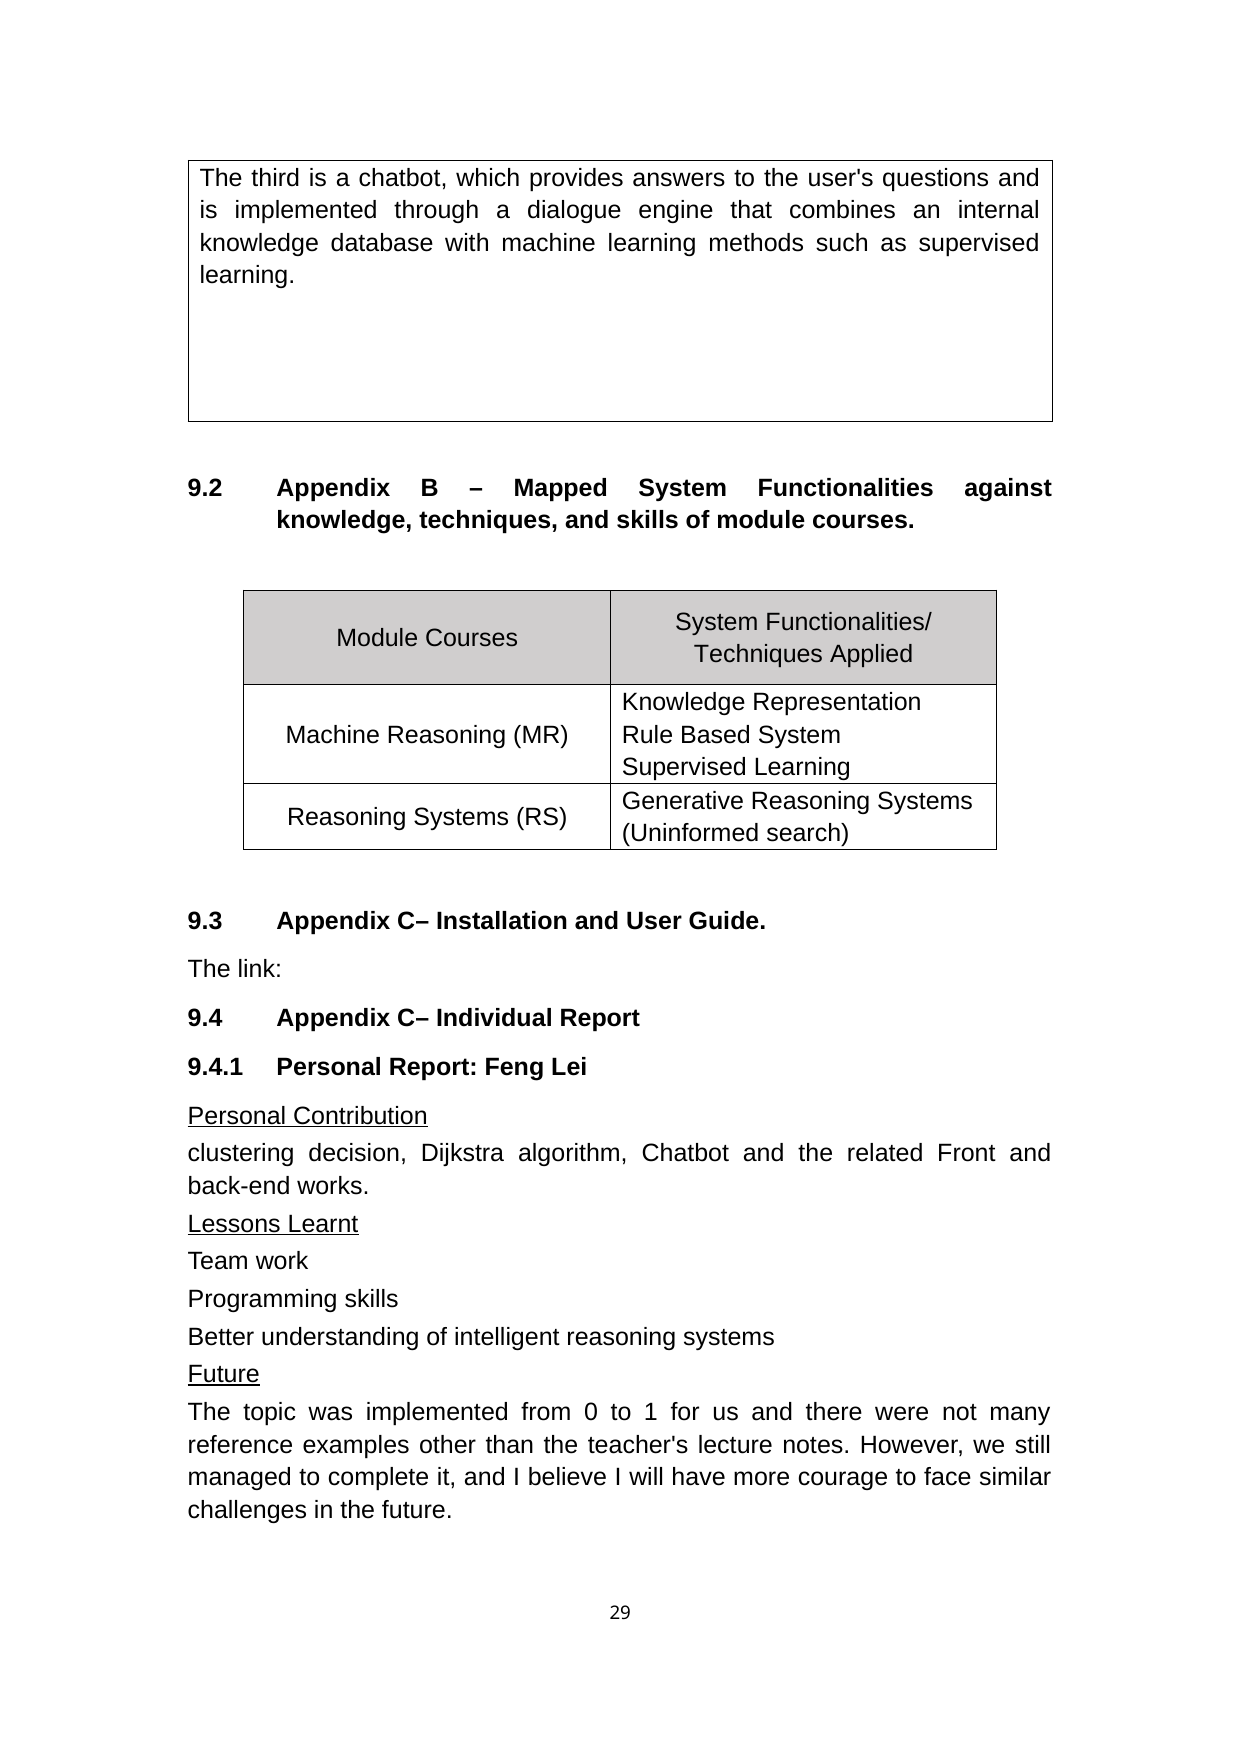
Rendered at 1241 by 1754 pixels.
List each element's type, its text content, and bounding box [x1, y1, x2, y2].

table_cell Knowledge Representation Rule Based System Supervised Learning [611, 685, 996, 783]
text clustering decision, Dijkstra algorithm, Chatbot and the related Front and back-end works. [187, 1137, 1053, 1202]
text Personal Contribution [187, 1099, 1053, 1131]
table_header Module Courses [244, 591, 610, 684]
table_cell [189, 161, 1052, 421]
table_cell Generative Reasoning Systems (Uninformed search) [611, 784, 996, 849]
text Better understanding of intelligent reasoning systems [187, 1320, 1053, 1352]
table_cell Machine Reasoning (MR) [244, 685, 610, 783]
table_header System Functionalities/ Techniques Applied [611, 591, 996, 684]
table_cell Reasoning Systems (RS) [244, 784, 610, 849]
text The link: [187, 953, 1053, 985]
title Appendix C– Installation and User Guide. [187, 904, 1053, 936]
text Future [187, 1358, 1053, 1390]
title Appendix C– Individual Report [187, 1001, 1053, 1034]
title Appendix B – Mapped System Functionalities against knowledge, techniques, and skills of module courses. [187, 471, 1053, 536]
text The topic was implemented from 0 to 1 for us and there were not many reference examples other than the teacher's lecture notes. However, we still managed to complete it, and I believe I will have more courage to face similar challenges in the future. [187, 1395, 1053, 1525]
text Programming skills [187, 1282, 1053, 1315]
title Personal Report: Feng Lei [187, 1050, 1053, 1083]
text Lessons Learnt [187, 1207, 1053, 1239]
text Team work [187, 1244, 1053, 1277]
